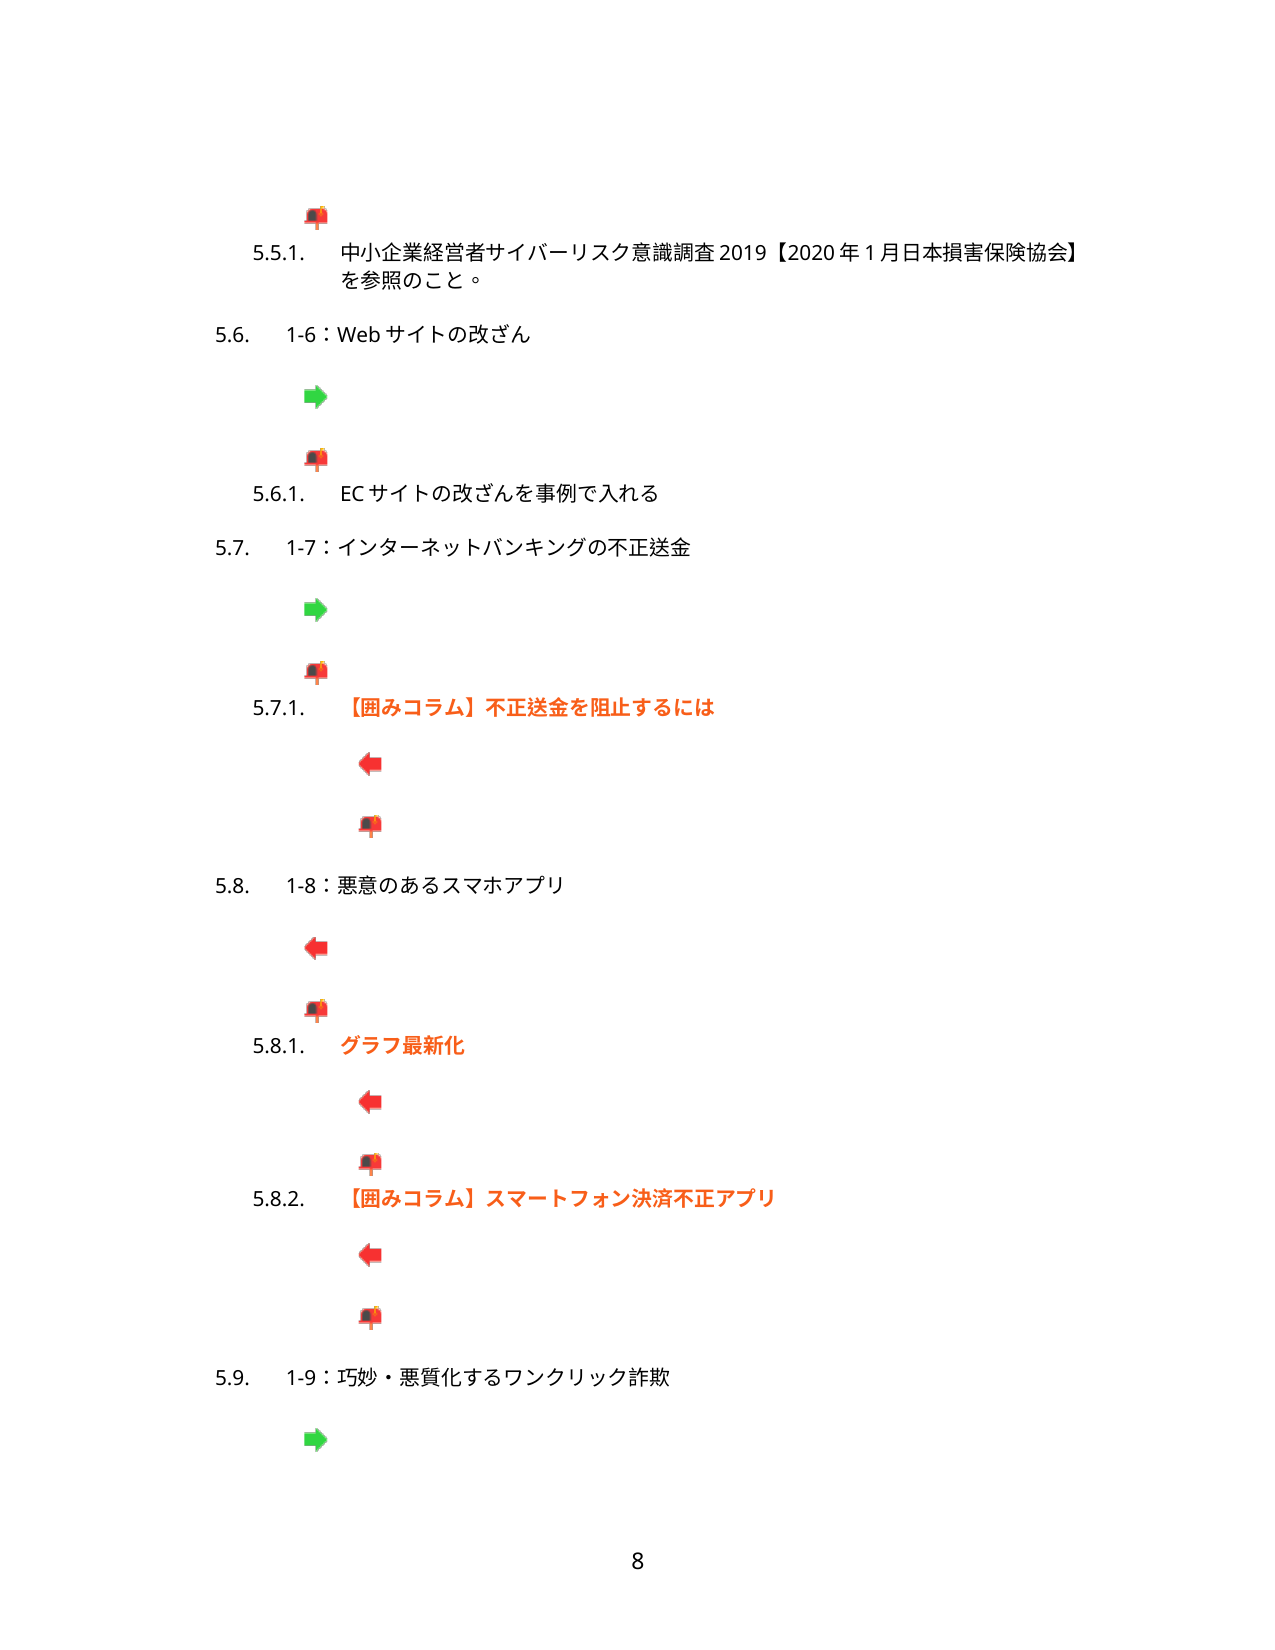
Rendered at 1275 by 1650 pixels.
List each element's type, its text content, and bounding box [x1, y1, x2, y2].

picture [358, 752, 382, 776]
picture [304, 999, 328, 1023]
picture [358, 1243, 382, 1267]
picture [304, 937, 328, 960]
picture [304, 1428, 328, 1452]
list ECサイトの改ざんを事例で入れる [252, 479, 1098, 508]
list 【囲みコラム】スマートフォン決済不正アプリ [252, 1184, 1098, 1213]
list 1-8：悪意のあるスマホアプリ [215, 871, 1098, 899]
list 1-7：インターネットバンキングの不正送金 [215, 533, 1098, 561]
picture [304, 206, 328, 230]
picture [358, 1306, 382, 1330]
list 中小企業経営者サイバーリスク意識調査2019【2020年1月日本損害保険協会】を参照のこと。 [252, 238, 1098, 295]
list グラフ最新化 [252, 1031, 1098, 1059]
picture [304, 661, 328, 685]
list 1-9：巧妙・悪質化するワンクリック詐欺 [215, 1363, 1098, 1391]
picture [358, 815, 382, 838]
picture [304, 448, 328, 472]
list 【囲みコラム】不正送金を阻止するには [252, 693, 1098, 721]
picture [358, 1153, 382, 1176]
picture [304, 385, 328, 409]
picture [304, 598, 328, 622]
picture [358, 1090, 382, 1114]
list 1-6：Webサイトの改ざん [215, 320, 1098, 348]
